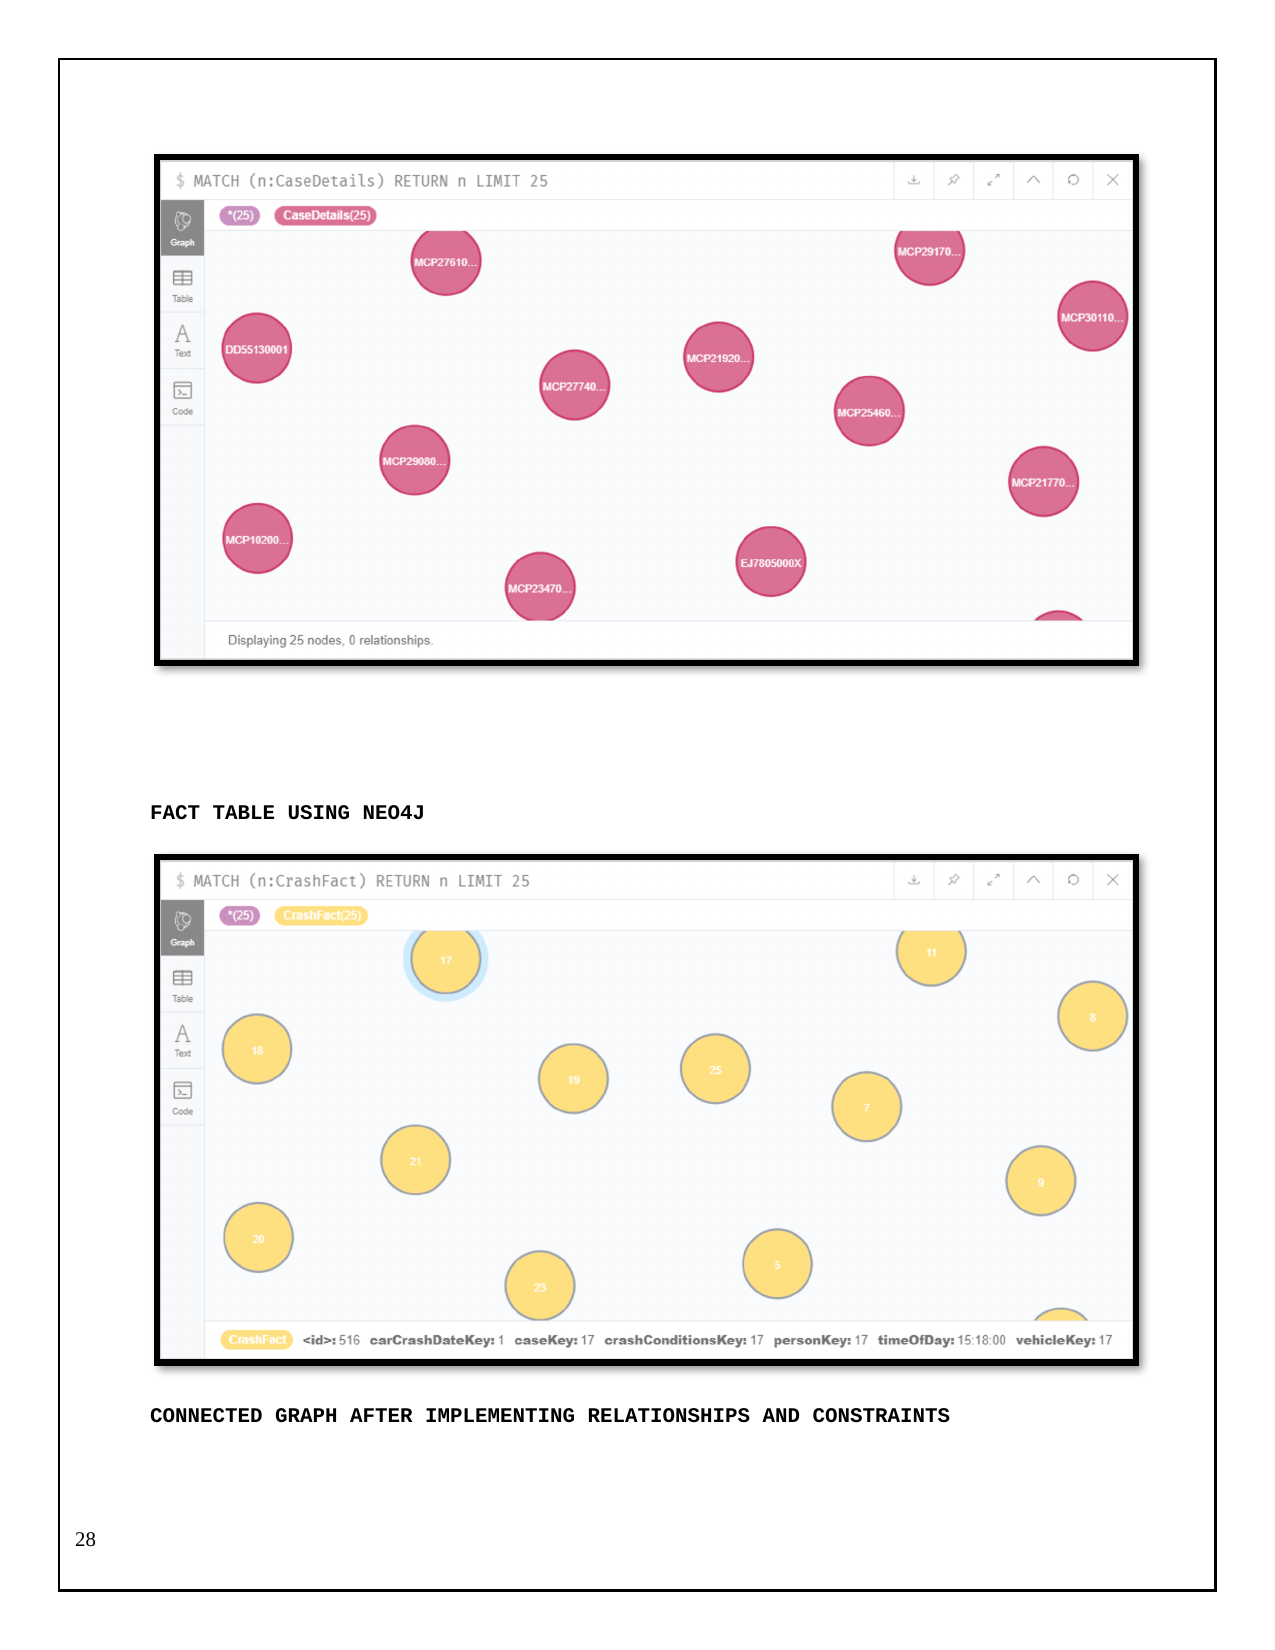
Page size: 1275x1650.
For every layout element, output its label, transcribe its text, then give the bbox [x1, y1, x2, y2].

text FACT TABLE USING NEO4J [150, 802, 1122, 825]
text CONNECTED GRAPH AFTER IMPLEMENTING RELATIONSHIPS AND CONSTRAINTS [150, 1406, 1122, 1429]
picture [160, 160, 1133, 660]
picture [160, 860, 1133, 1359]
